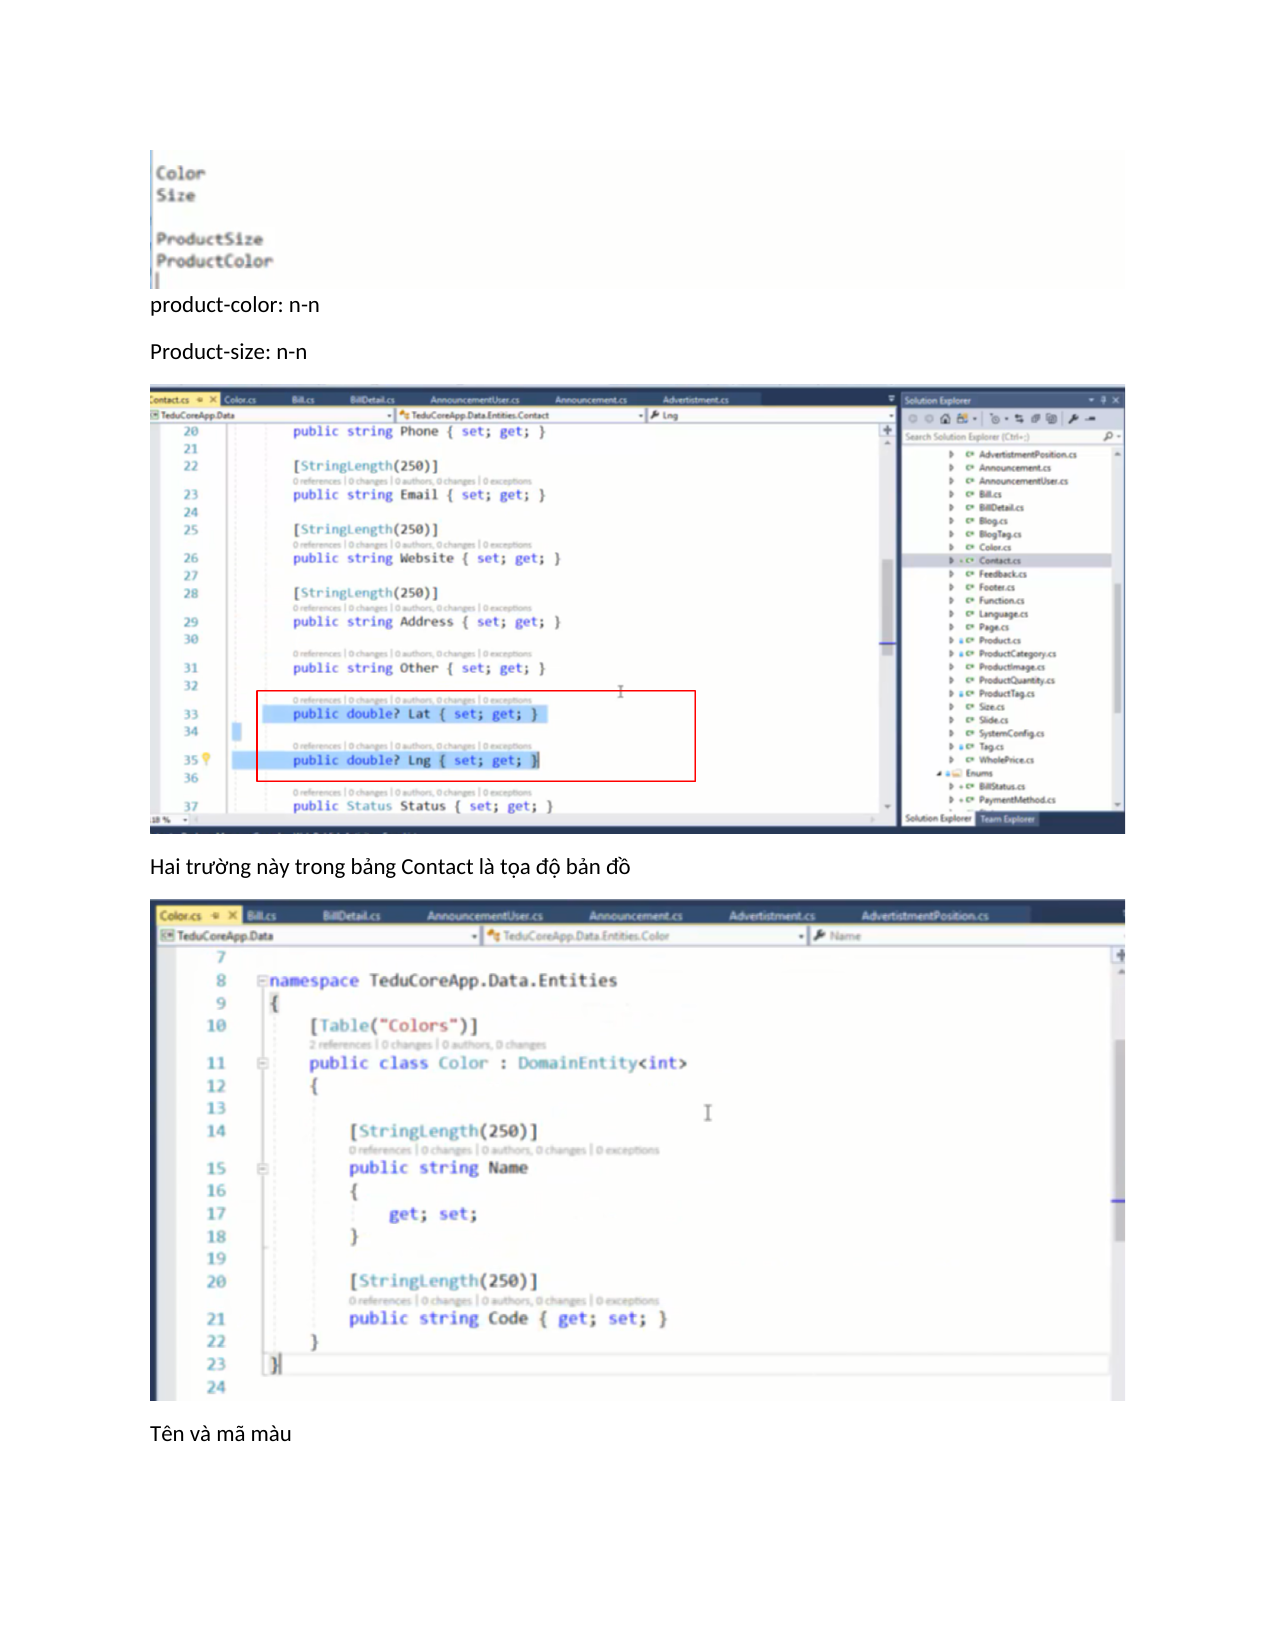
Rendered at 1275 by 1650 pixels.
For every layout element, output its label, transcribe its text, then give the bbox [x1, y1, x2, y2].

picture [150, 899, 1125, 1401]
picture [150, 384, 1125, 834]
picture [150, 150, 1125, 289]
text product-color: n-n [150, 289, 1125, 319]
text Hai trường này trong bảng Contact là tọa độ bản đồ [150, 852, 1125, 880]
text Tên và mã màu [150, 1419, 1125, 1447]
text Product-size: n-n [150, 337, 1125, 366]
